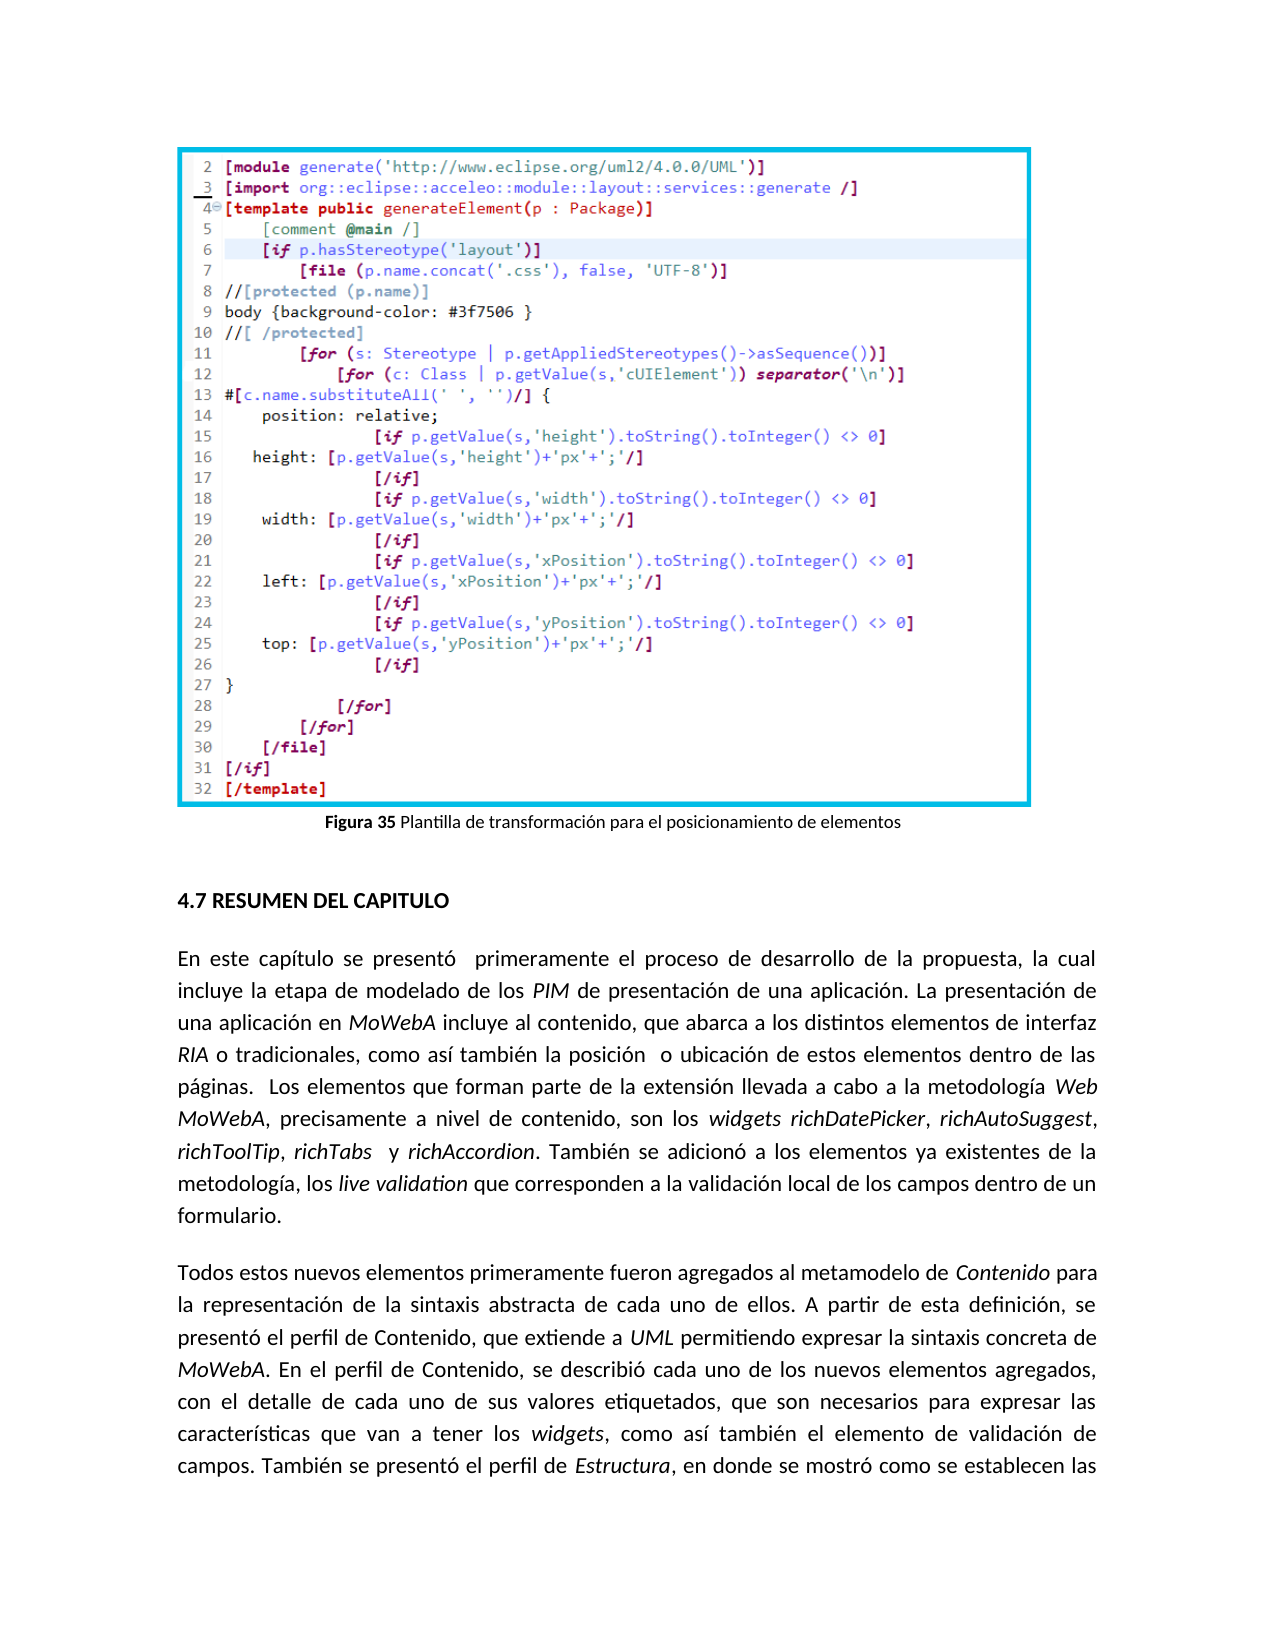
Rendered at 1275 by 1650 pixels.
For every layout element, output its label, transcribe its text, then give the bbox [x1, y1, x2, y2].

text En este capítulo se presentó primeramente el proceso de desarrollo de la propuesta, la cual incluye la etapa de modelado de los PIM de presentación de una aplicación. La presentación de una aplicación en MoWebA incluye al contenido, que abarca a los distintos elementos de interfaz RIA o tradicionales, como así también la posición o ubicación de estos elementos dentro de las páginas. Los elementos que forman parte de la extensión llevada a cabo a la metodología Web MoWebA, precisamente a nivel de contenido, son los widgets richDatePicker, richAutoSuggest, richToolTip, richTabs y richAccordion. También se adicionó a los elementos ya existentes de la metodología, los live validation que corresponden a la validación local de los campos dentro de un formulario. [177, 944, 1098, 1229]
text Figura 35 Plantilla de transformación para el posicionamiento de elementos [251, 811, 1098, 833]
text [177, 1258, 1098, 1479]
subtitle 4.7 Resumen del capitulo [177, 886, 1098, 914]
picture [177, 147, 1032, 807]
